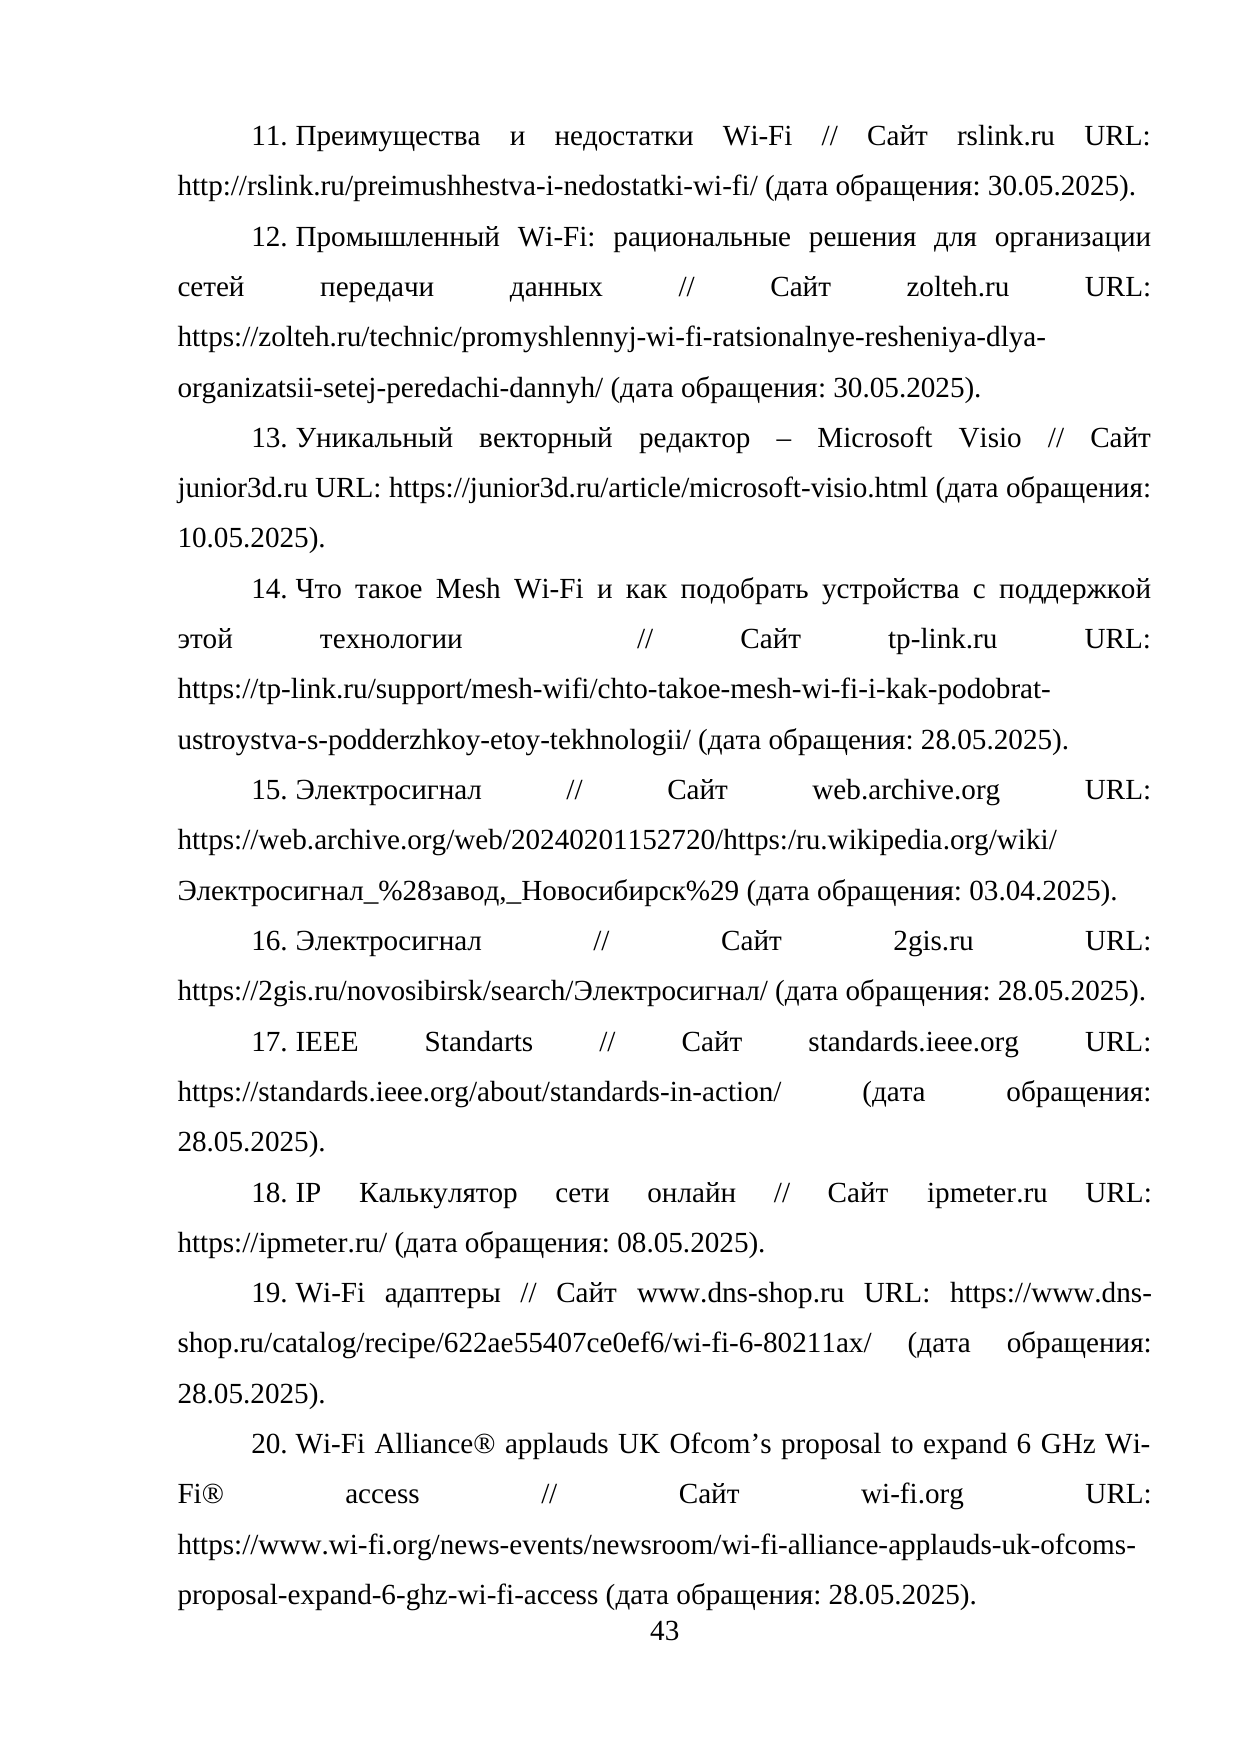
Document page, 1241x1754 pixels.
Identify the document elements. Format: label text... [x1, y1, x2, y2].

list Преимущества и недостатки Wi-Fi // Сайт rslink.ru URL: http://rslink.ru/preimushhestva-i-nedostatki-wi-fi/ (дата обращения: 30.05.2025). [177, 118, 1152, 202]
list Электросигнал // Сайт 2gis.ru URL: https://2gis.ru/novosibirsk/search/Электросигнал/ (дата обращения: 28.05.2025). [177, 923, 1152, 1007]
list Wi-Fi Alliance® applauds UK Ofcom’s proposal to expand 6 GHz Wi-Fi® access // Сайт wi-fi.org URL: https://www.wi-fi.org/news-events/newsroom/wi-fi-alliance-applauds-uk-ofcoms-proposal-expand-6-ghz-wi-fi-access (дата обращения: 28.05.2025). [177, 1426, 1152, 1611]
list IP Калькулятор сети онлайн // Сайт ipmeter.ru URL: https://ipmeter.ru/ (дата обращения: 08.05.2025). [177, 1175, 1152, 1258]
list Промышленный Wi-Fi: рациональные решения для организации сетей передачи данных // Сайт zolteh.ru URL: https://zolteh.ru/technic/promyshlennyj-wi-fi-ratsionalnye-resheniya-dlya-organizatsii-setej-peredachi-dannyh/ (дата обращения: 30.05.2025). [177, 219, 1152, 403]
list IEEE Standarts // Сайт standards.ieee.org URL: https://standards.ieee.org/about/standards-in-action/ (дата обращения: 28.05.2025). [177, 1024, 1152, 1158]
list Уникальный векторный редактор – Microsoft Visio // Сайт junior3d.ru URL: https://junior3d.ru/article/microsoft-visio.html (дата обращения: 10.05.2025). [177, 420, 1152, 554]
list Wi-Fi адаптеры // Сайт www.dns-shop.ru URL: https://www.dns-shop.ru/catalog/recipe/622ae55407ce0ef6/wi-fi-6-80211ax/ (дата обращения: 28.05.2025). [177, 1275, 1152, 1409]
list Электросигнал // Сайт web.archive.org URL: https://web.archive.org/web/20240201152720/https:/ru.wikipedia.org/wiki/Электросигнал_%28завод,_Новосибирск%29 (дата обращения: 03.04.2025). [177, 772, 1152, 906]
list Что такое Mesh Wi-Fi и как подобрать устройства с поддержкой этой технологии // Сайт tp-link.ru URL: https://tp-link.ru/support/mesh-wifi/chto-takoe-mesh-wi-fi-i-kak-podobrat-ustroystva-s-podderzhkoy-etoy-tekhnologii/ (дата обращения: 28.05.2025). [177, 571, 1152, 755]
